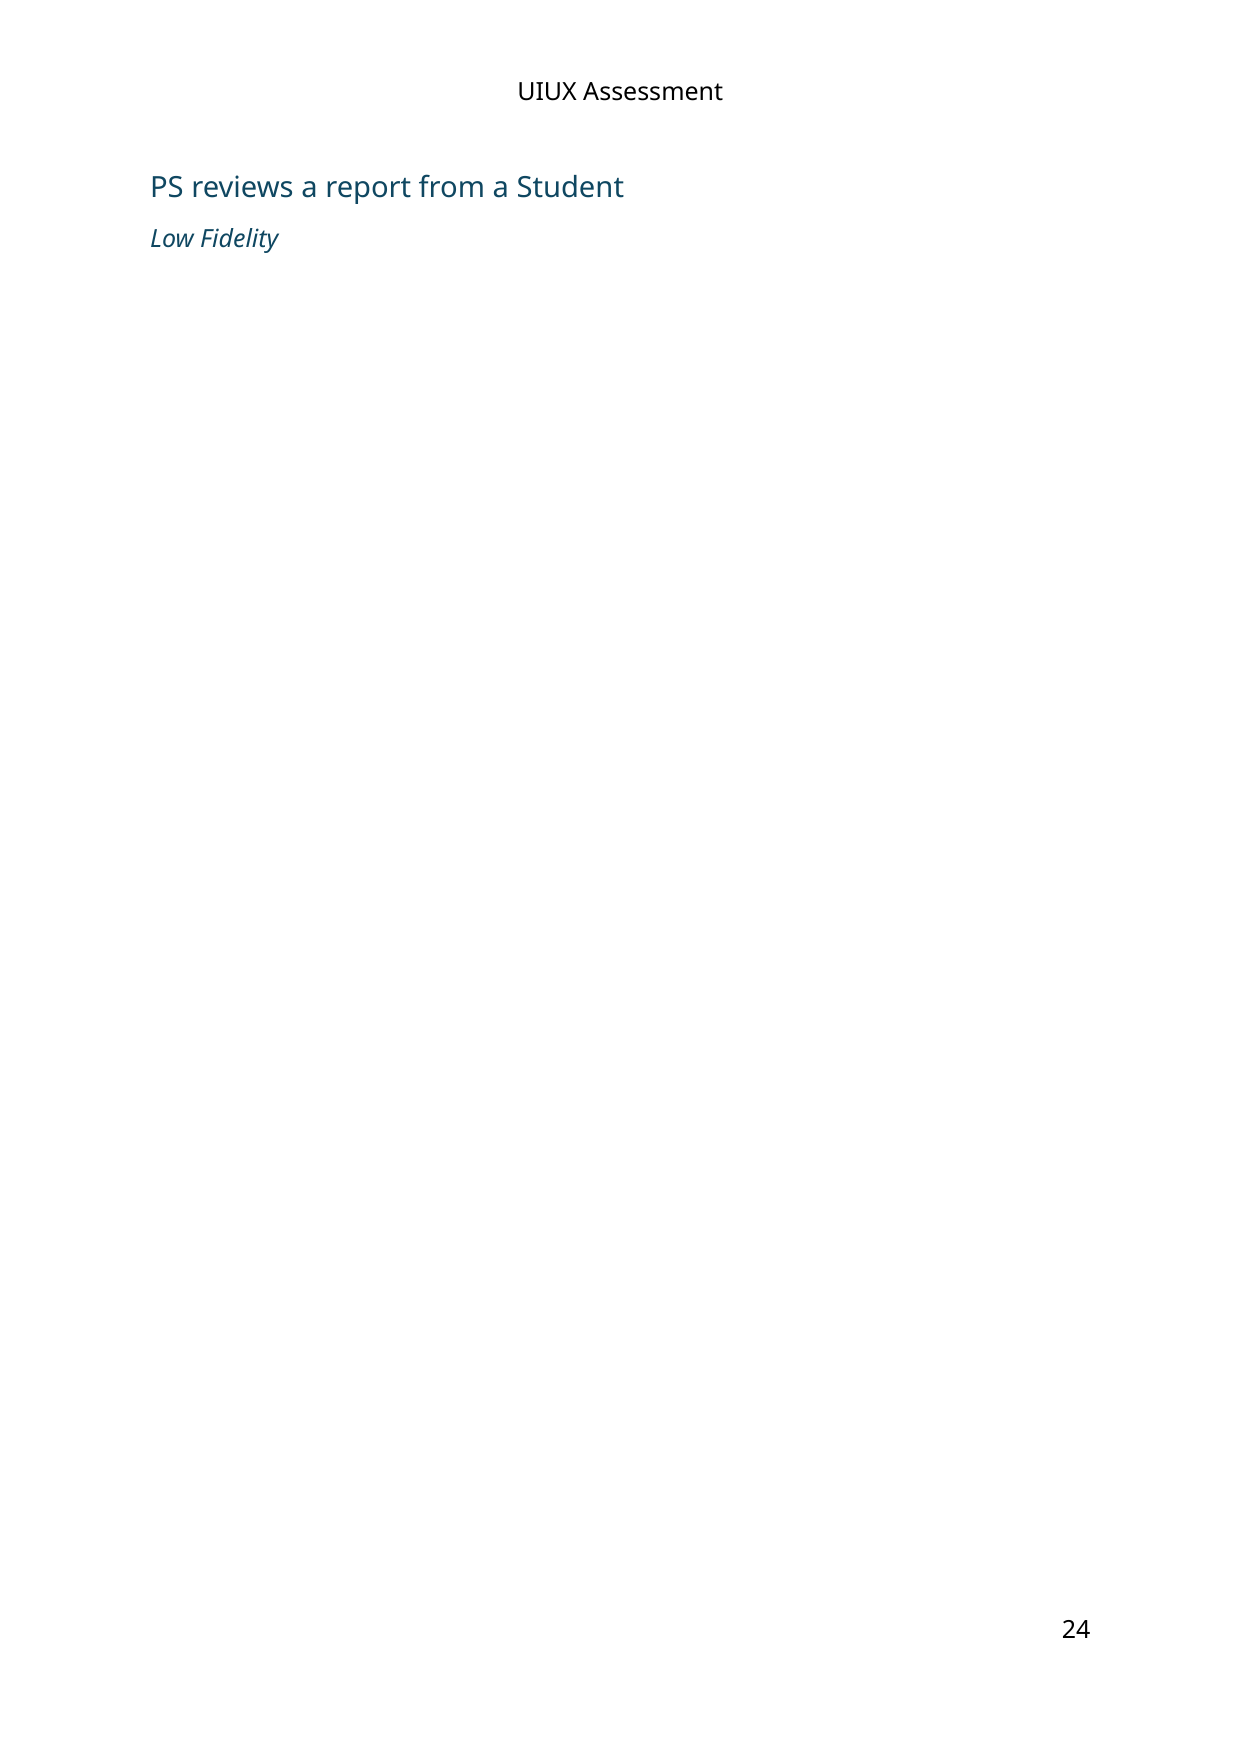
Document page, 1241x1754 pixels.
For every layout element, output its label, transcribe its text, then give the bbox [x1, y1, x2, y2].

subtitle PS reviews a report from a Student [150, 167, 1090, 206]
subtitle Low Fidelity [150, 221, 1090, 255]
